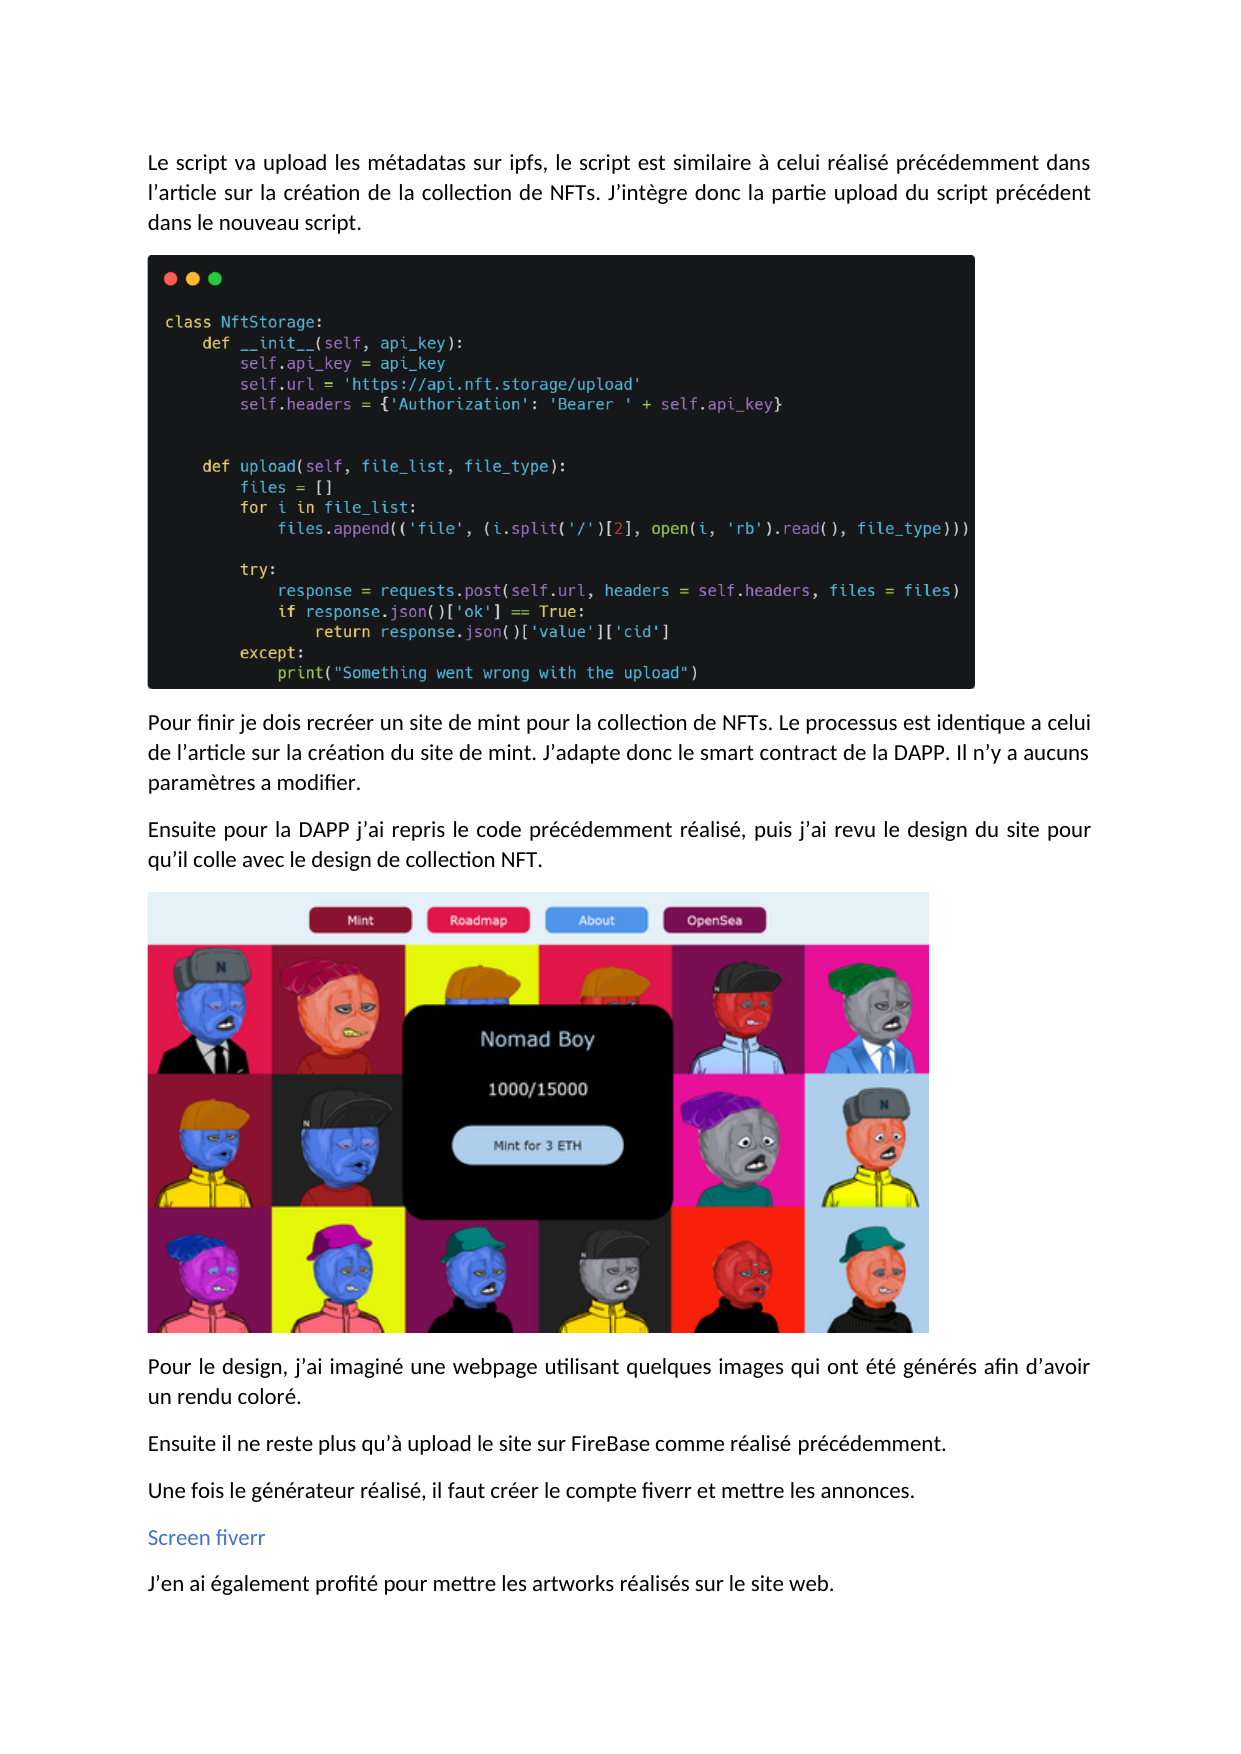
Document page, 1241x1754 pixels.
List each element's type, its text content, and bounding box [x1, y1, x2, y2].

text Pour finir je dois recréer un site de mint pour la collection de NFTs. Le processus est identique a celui de l’article sur la création du site de mint. J’adapte donc le smart contract de la DAPP. Il n’y a aucuns paramètres a modifier. [148, 708, 1093, 796]
text Une fois le générateur réalisé, il faut créer le compte fiverr et mettre les annonces. [148, 1476, 1093, 1504]
picture [147, 892, 929, 1333]
text Ensuite il ne reste plus qu’à upload le site sur FireBase comme réalisé précédemment. [148, 1429, 1093, 1457]
text Screen fiverr [148, 1523, 1093, 1551]
text Ensuite pour la DAPP j’ai repris le code précédemment réalisé, puis j’ai revu le design du site pour qu’il colle avec le design de collection NFT. [148, 815, 1093, 873]
text Pour le design, j’ai imaginé une webpage utilisant quelques images qui ont été générés afin d’avoir un rendu coloré. [148, 1352, 1093, 1410]
text J’en ai également profité pour mettre les artworks réalisés sur le site web. [148, 1569, 1093, 1597]
picture [147, 255, 975, 689]
text Le script va upload les métadatas sur ipfs, le script est similaire à celui réalisé précédemment dans l’article sur la création de la collection de NFTs. J’intègre donc la partie upload du script précédent dans le nouveau script. [148, 148, 1093, 236]
